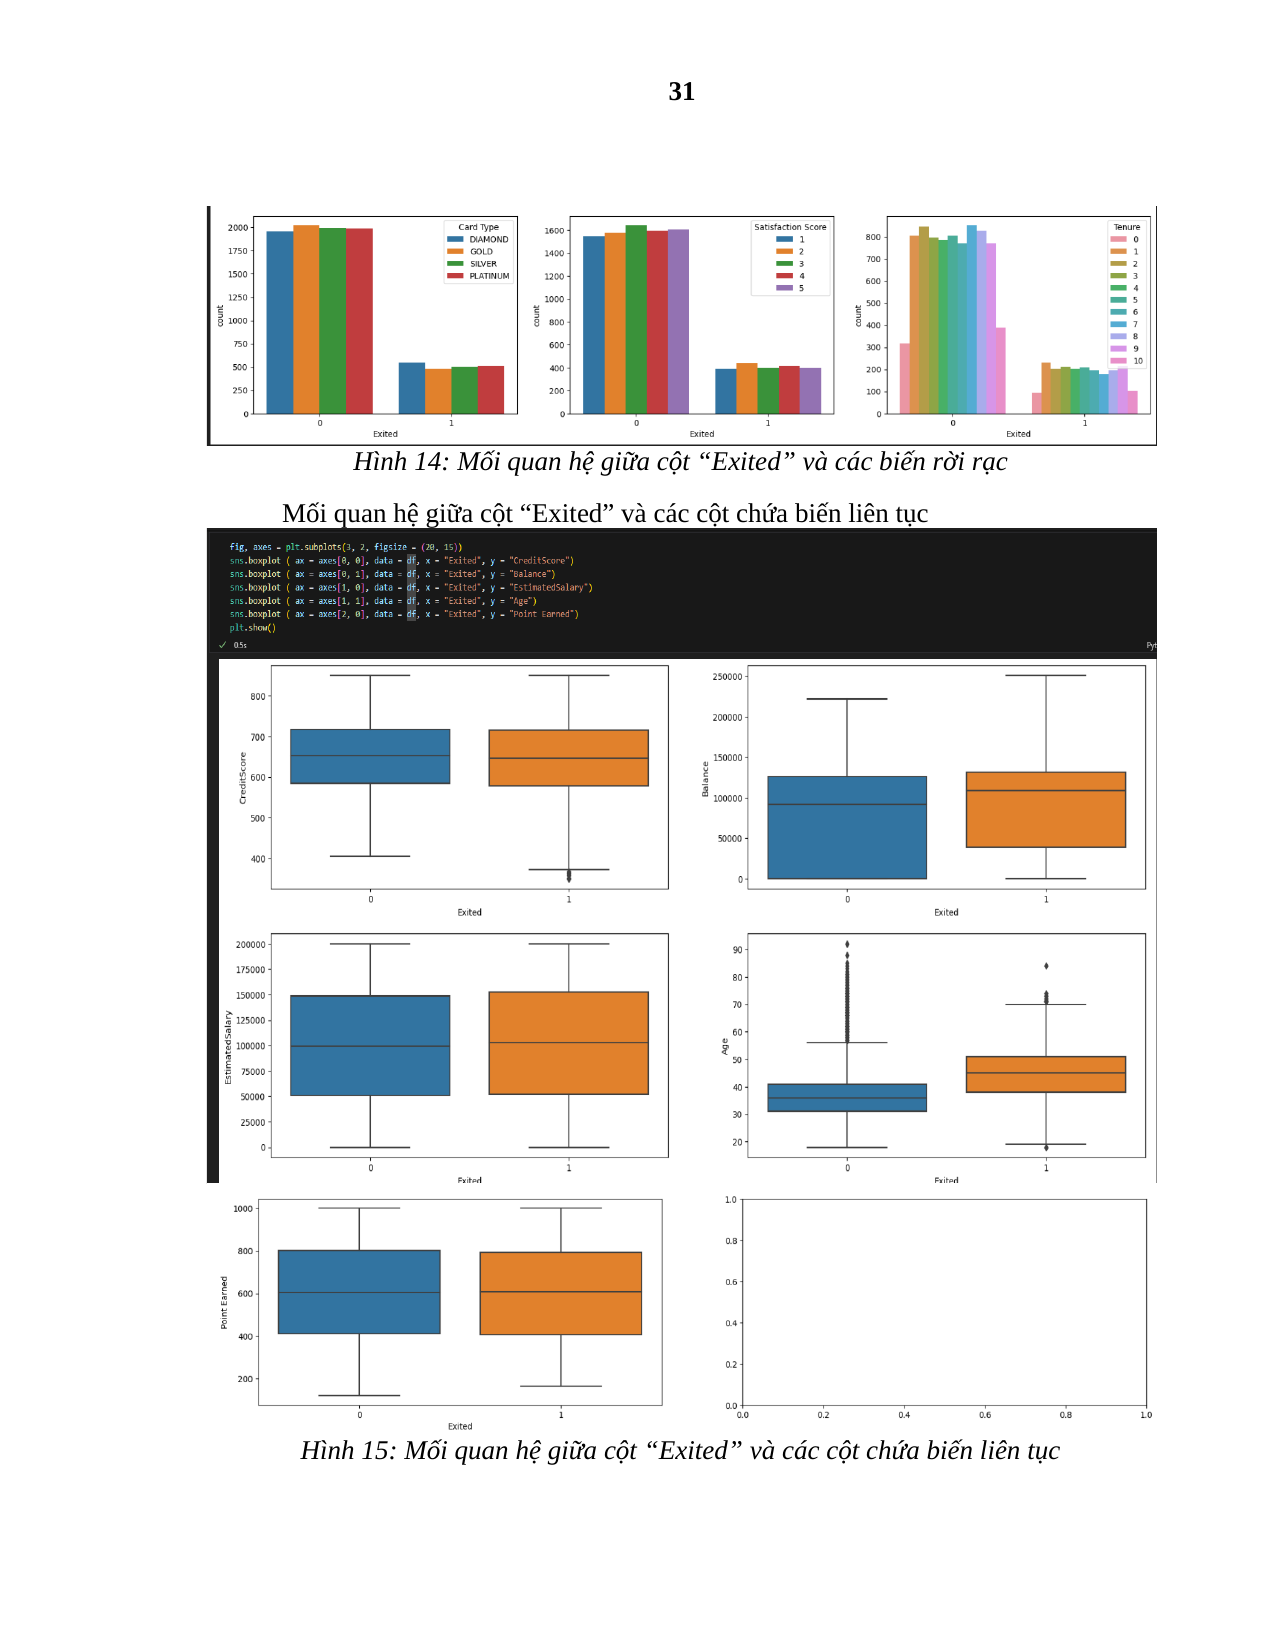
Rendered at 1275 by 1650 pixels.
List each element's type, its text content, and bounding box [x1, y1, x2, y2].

text Hình 14: Mối quan hệ giữa cột “Exited” và các biến rời rạc [207, 446, 1157, 477]
text Mối quan hệ giữa cột “Exited” và các cột chứa biến liên tục [207, 497, 1157, 528]
text Hình 15: Mối quan hệ giữa cột “Exited” và các cột chứa biến liên tục [207, 1435, 1157, 1465]
picture [206, 528, 1157, 1435]
picture [206, 206, 1157, 446]
